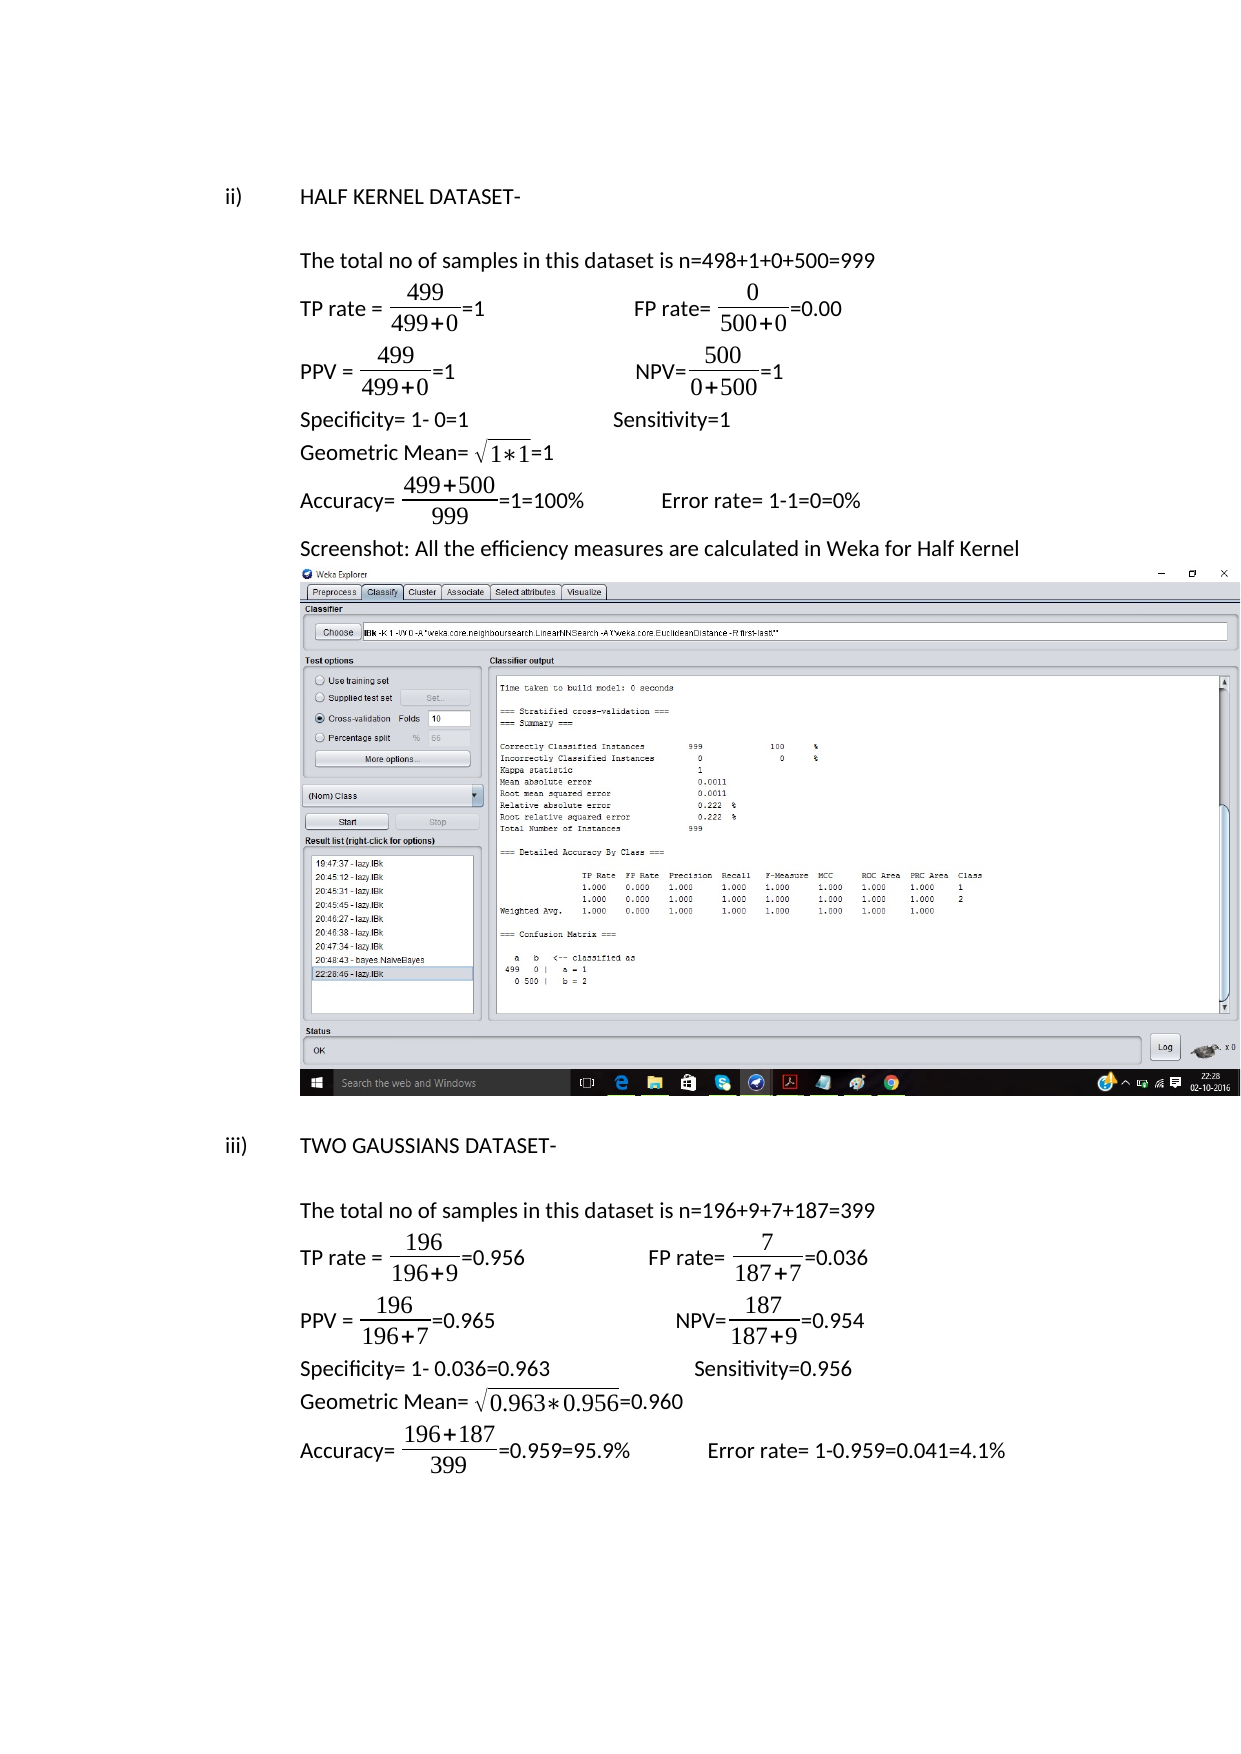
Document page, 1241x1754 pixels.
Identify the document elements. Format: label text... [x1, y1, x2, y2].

list PPV = =1 NPV==1 [300, 342, 1090, 401]
list The total no of samples in this dataset is n=196+9+7+187=399 [300, 1196, 1090, 1224]
list Accuracy= =1=100% Error rate= 1-1=0=0% [300, 471, 1090, 530]
list Screenshot: All the efficiency measures are calculated in Weka for Half Kernel [300, 534, 1090, 562]
list TWO GAUSSIANS DATASET- [225, 1131, 1090, 1159]
list TP rate = =0.956 FP rate= =0.036 [300, 1228, 1090, 1287]
list HALF KERNEL DATASET- [225, 182, 1090, 210]
list TP rate = =1 FP rate= =0.00 [300, 279, 1090, 338]
list Accuracy= =0.959=95.9% Error rate= 1-0.959=0.041=4.1% [300, 1420, 1090, 1479]
list Specificity= 1- 0.036=0.963 Sensitivity=0.956 [300, 1354, 1090, 1382]
picture [300, 566, 1241, 1096]
list The total no of samples in this dataset is n=498+1+0+500=999 [300, 247, 1090, 274]
list Specificity= 1- 0=1 Sensitivity=1 [300, 405, 1090, 433]
list Geometric Mean= =0.960 [300, 1386, 1090, 1416]
list PPV = =0.965 NPV==0.954 [300, 1291, 1090, 1350]
list Geometric Mean= =1 [300, 437, 1090, 467]
